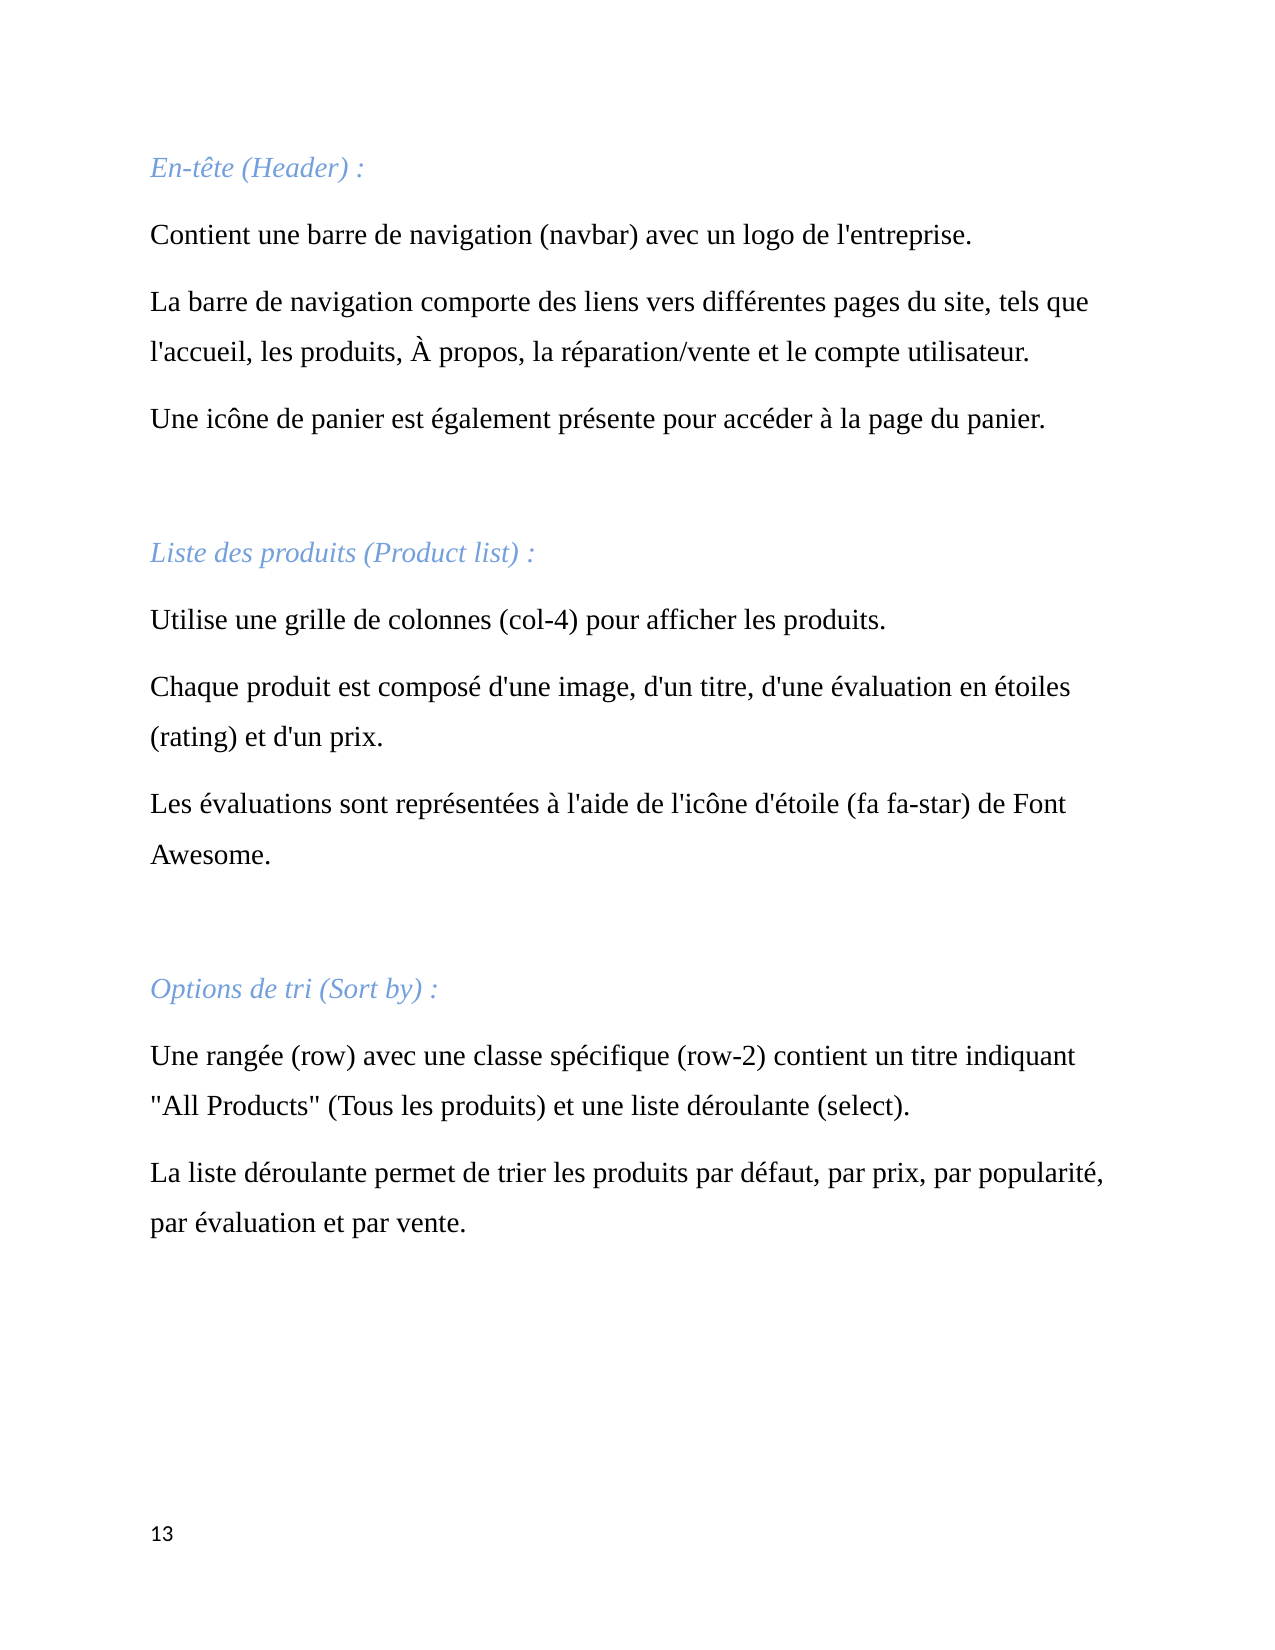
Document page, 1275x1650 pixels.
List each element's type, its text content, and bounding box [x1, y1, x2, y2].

text Contient une barre de navigation (navbar) avec un logo de l'entreprise. [150, 217, 1125, 251]
text Une rangée (row) avec une classe spécifique (row-2) contient un titre indiquant "All Products" (Tous les produits) et une liste déroulante (select). [150, 1038, 1125, 1122]
text Les évaluations sont représentées à l'aide de l'icône d'étoile (fa fa-star) de Font Awesome. [150, 786, 1125, 870]
text La barre de navigation comporte des liens vers différentes pages du site, tels que l'accueil, les produits, À propos, la réparation/vente et le compte utilisateur. [150, 284, 1125, 368]
text Options de tri (Sort by) : [150, 971, 1125, 1004]
text Utilise une grille de colonnes (col-4) pour afficher les produits. [150, 602, 1125, 636]
text En-tête (Header) : [150, 150, 1125, 183]
text Liste des produits (Product list) : [150, 535, 1125, 569]
text Une icône de panier est également présente pour accéder à la page du panier. [150, 401, 1125, 435]
text Chaque produit est composé d'une image, d'un titre, d'une évaluation en étoiles (rating) et d'un prix. [150, 669, 1125, 753]
text La liste déroulante permet de trier les produits par défaut, par prix, par popularité, par évaluation et par vente. [150, 1155, 1125, 1239]
